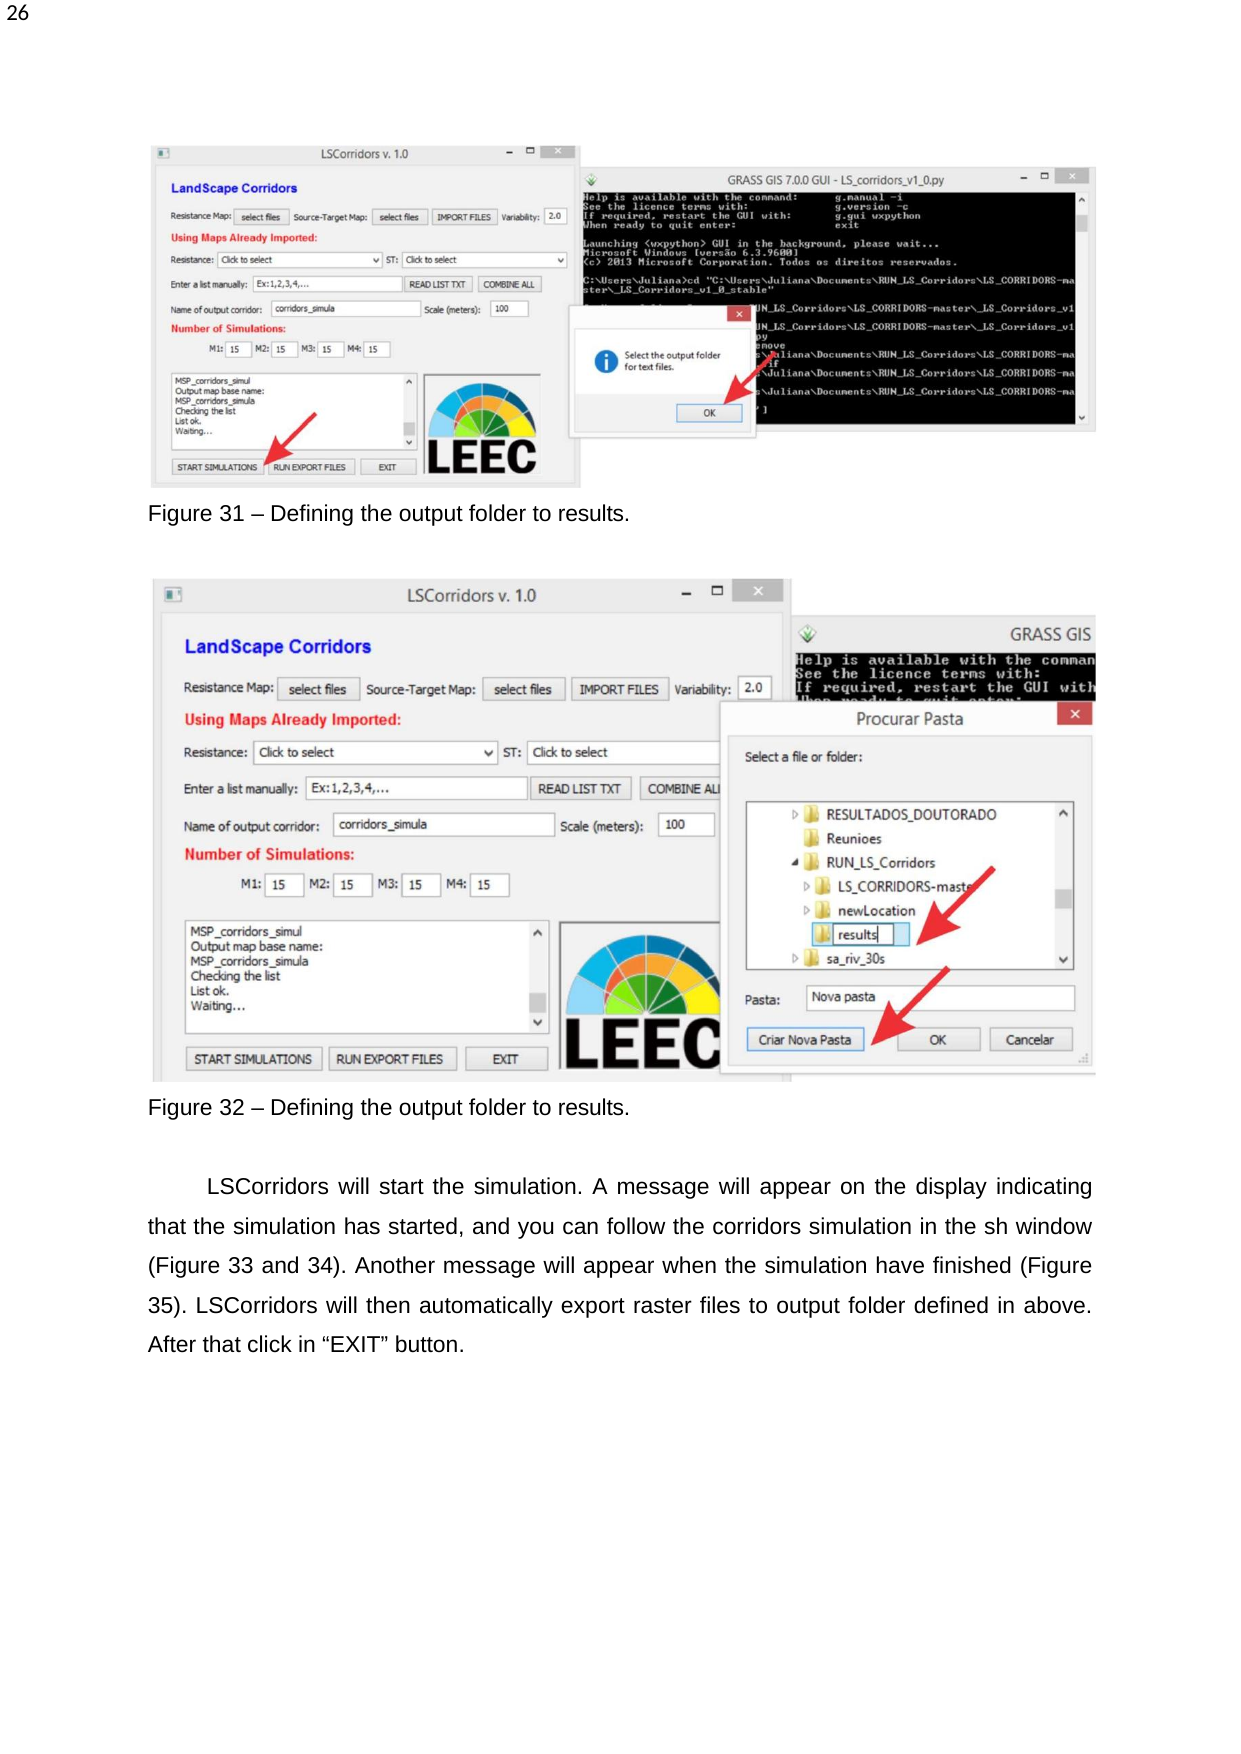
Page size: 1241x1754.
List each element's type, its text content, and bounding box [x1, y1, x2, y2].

text LSCorridors will start the simulation. A message will appear on the display indicating that the simulation has started, and you can follow the corridors simulation in the sh window (Figure 33 and 34). Another message will appear when the simulation have finished (Figure 35). LSCorridors will then automatically export raster files to output folder defined in above. After that click in “EXIT” button. [148, 1173, 1093, 1357]
text Figure 32 – Defining the output folder to results. [148, 588, 1194, 1120]
picture [150, 145, 1097, 488]
picture [150, 578, 1096, 588]
text Figure 31 – Defining the output folder to results. [148, 500, 1194, 526]
